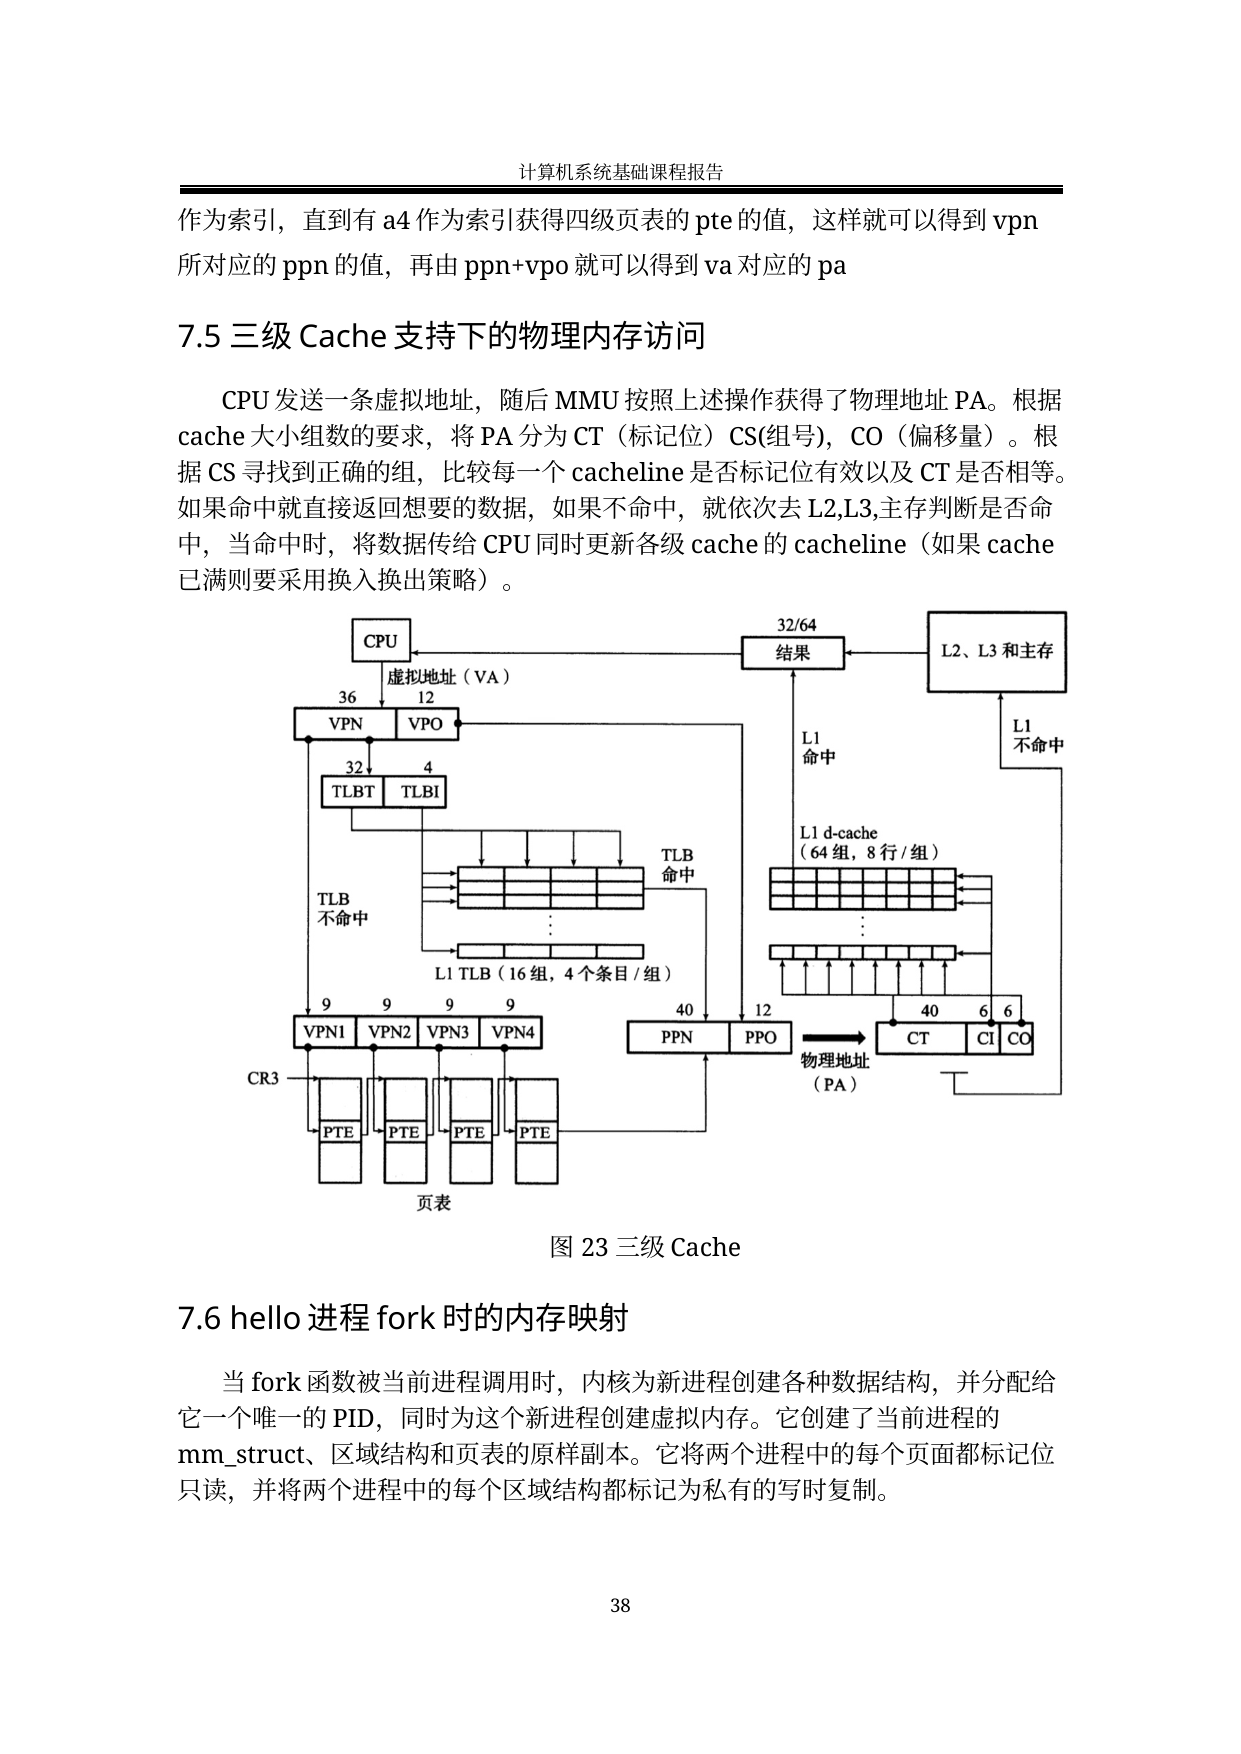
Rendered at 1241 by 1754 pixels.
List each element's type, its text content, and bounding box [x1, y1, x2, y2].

subtitle 7.5 三级Cache支持下的物理内存访问 [177, 316, 1063, 355]
text CPU发送一条虚拟地址，随后MMU按照上述操作获得了物理地址PA。根据cache大小组数的要求，将PA分为CT（标记位）CS(组号)，CO（偏移量）。根据CS寻找到正确的组，比较每一个cacheline是否标记位有效以及CT是否相等。如果命中就直接返回想要的数据，如果不命中，就依次去L2,L3,主存判断是否命中，当命中时，将数据传给CPU同时更新各级cache的cacheline（如果cache已满则要采用换入换出策略）。 [177, 380, 1063, 597]
text 图 23 三级Cache [177, 1228, 1063, 1264]
subtitle 7.6 hello进程fork时的内存映射 [177, 1298, 1063, 1338]
text 当fork函数被当前进程调用时，内核为新进程创建各种数据结构，并分配给它一个唯一的PID，同时为这个新进程创建虚拟内存。它创建了当前进程的mm_struct、区域结构和页表的原样副本。它将两个进程中的每个页面都标记位只读，并将两个进程中的每个区域结构都标记为私有的写时复制。 [177, 1363, 1063, 1507]
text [177, 201, 1063, 282]
picture [227, 596, 1113, 1220]
